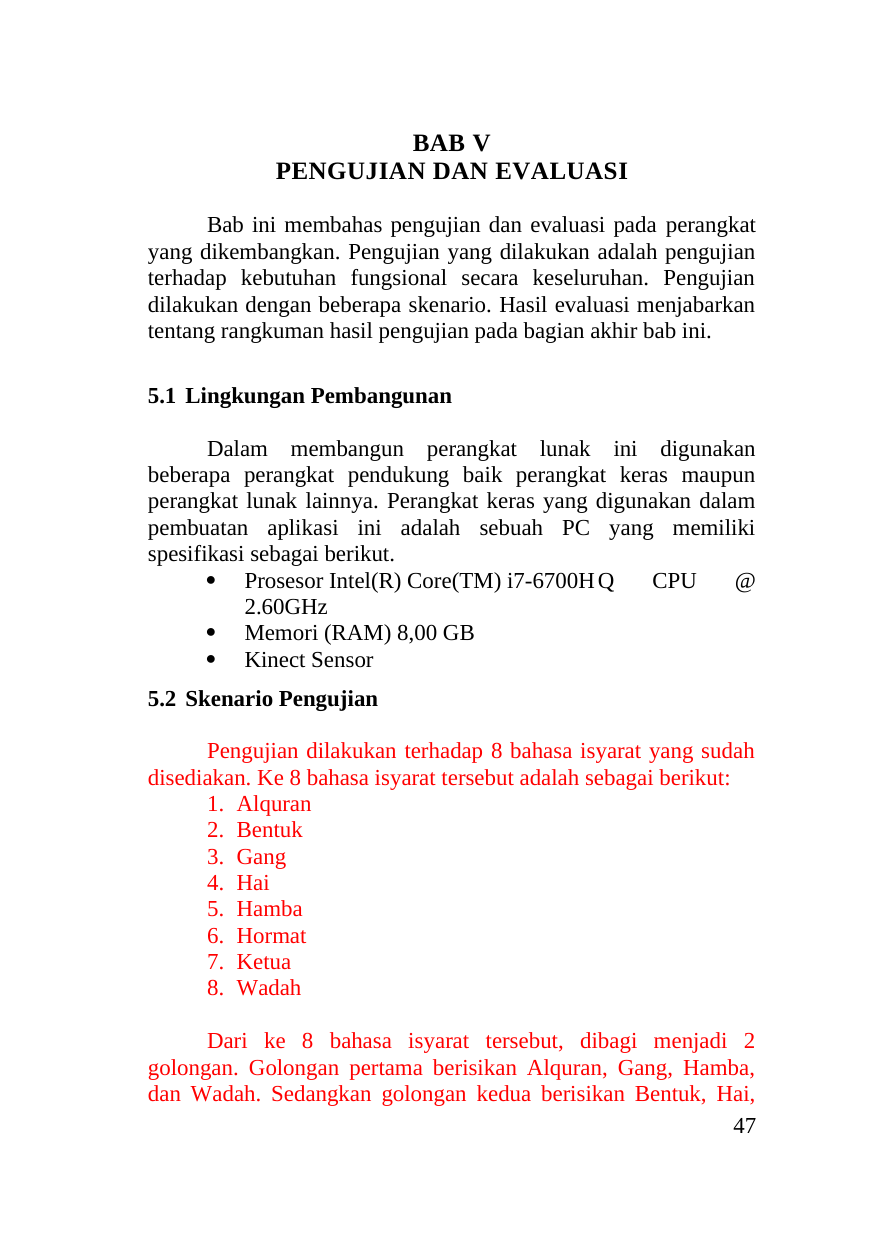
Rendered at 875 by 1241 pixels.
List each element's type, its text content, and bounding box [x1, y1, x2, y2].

list Kinect Sensor [207, 646, 756, 672]
list Alquran [207, 790, 756, 816]
list Prosesor Intel(R) Core(TM) i7-6700H Q CPU @ 2.60GHz [207, 567, 756, 619]
list Hai [207, 869, 756, 895]
text Bab ini membahas pengujian dan evaluasi pada perangkat yang dikembangkan. Pengujian yang dilakukan adalah pengujian terhadap kebutuhan fungsional secara keseluruhan. Pengujian dilakukan dengan beberapa skenario. Hasil evaluasi menjabarkan tentang rangkuman hasil pengujian pada bagian akhir bab ini. [148, 212, 756, 343]
subtitle BAB V PENGUJIAN DAN EVALUASI [148, 128, 756, 185]
text Pengujian dilakukan terhadap 8 bahasa isyarat yang sudah disediakan. Ke 8 bahasa isyarat tersebut adalah sebagai berikut: [148, 737, 756, 790]
list Hormat [207, 922, 756, 948]
list Memori (RAM) 8,00 GB [207, 619, 756, 646]
list Ketua [207, 948, 756, 974]
list Wadah [207, 974, 756, 1001]
subtitle Skenario Pengujian [148, 684, 756, 711]
list Bentuk [207, 816, 756, 843]
subtitle Lingkungan Pembangunan [148, 382, 756, 408]
list Hamba [207, 895, 756, 922]
text Dalam membangun perangkat lunak ini digunakan beberapa perangkat pendukung baik perangkat keras maupun perangkat lunak lainnya. Perangkat keras yang digunakan dalam pembuatan aplikasi ini adalah sebuah PC yang memiliki spesifikasi sebagai berikut. [148, 435, 756, 567]
list Gang [207, 843, 756, 869]
